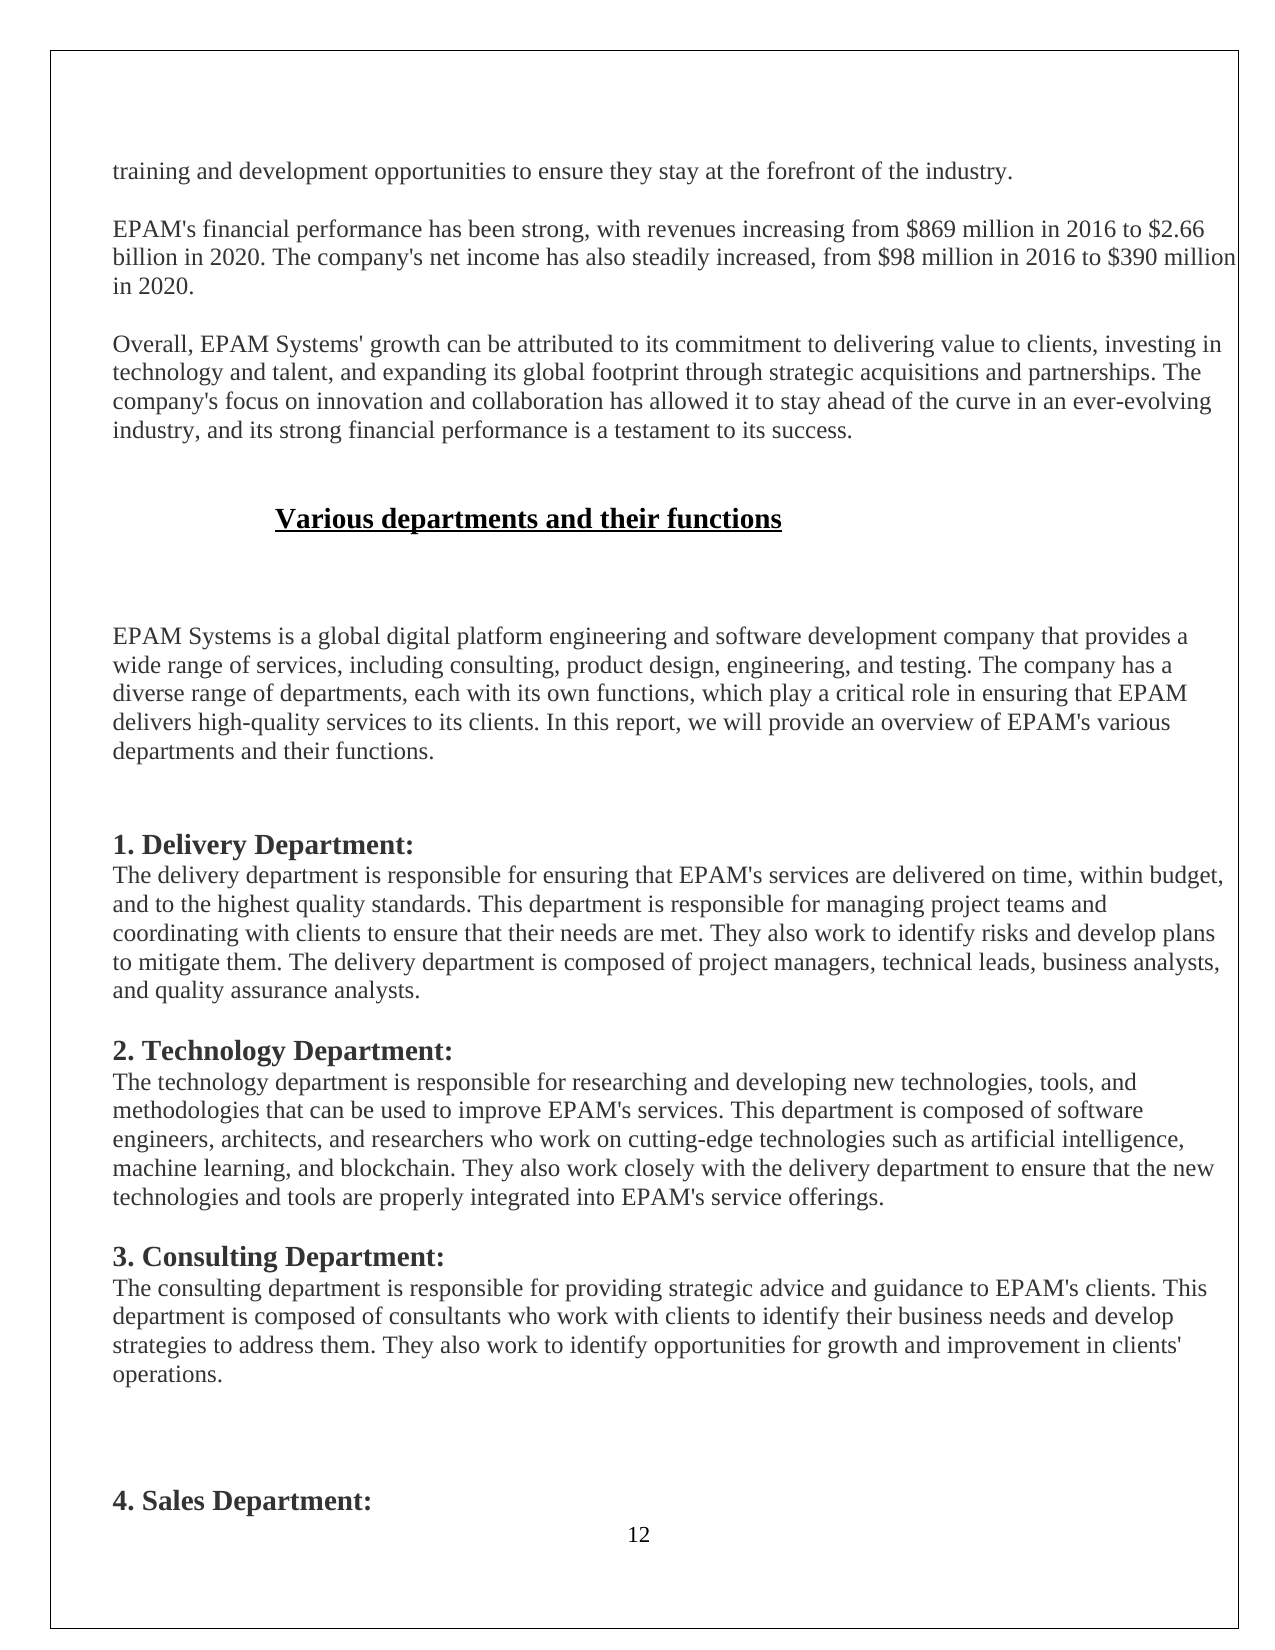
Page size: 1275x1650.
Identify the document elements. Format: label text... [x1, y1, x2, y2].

text The delivery department is responsible for ensuring that EPAM's services are delivered on time, within budget, and to the highest quality standards. This department is responsible for managing project teams and coordinating with clients to ensure that their needs are met. They also work to identify risks and develop plans to mitigate them. The delivery department is composed of project managers, technical leads, business analysts, and quality assurance analysts. [112, 861, 1238, 1004]
text Various departments and their functions [112, 501, 1238, 535]
text 3. Consulting Department: [112, 1239, 1238, 1273]
text The technology department is responsible for researching and developing new technologies, tools, and methodologies that can be used to improve EPAM's services. This department is composed of software engineers, architects, and researchers who work on cutting-edge technologies such as artificial intelligence, machine learning, and blockchain. They also work closely with the delivery department to ensure that the new technologies and tools are properly integrated into EPAM's service offerings. [112, 1067, 1238, 1210]
text 1. Delivery Department: [112, 827, 1238, 861]
text The consulting department is responsible for providing strategic advice and guidance to EPAM's clients. This department is composed of consultants who work with clients to identify their business needs and develop strategies to address them. They also work to identify opportunities for growth and improvement in clients' operations. [112, 1273, 1238, 1388]
text 2. Technology Department: [112, 1033, 1238, 1067]
text Overall, EPAM Systems' growth can be attributed to its commitment to delivering value to clients, investing in technology and talent, and expanding its global footprint through strategic acquisitions and partnerships. The company's focus on innovation and collaboration has allowed it to stay ahead of the curve in an ever-evolving industry, and its strong financial performance is a testament to its success. [112, 329, 1238, 444]
text EPAM's financial performance has been strong, with revenues increasing from $869 million in 2016 to $2.66 billion in 2020. The company's net income has also steadily increased, from $98 million in 2016 to $390 million in 2020. [112, 214, 1238, 300]
text 4. Sales Department: [112, 1483, 1238, 1517]
text EPAM Systems is a global digital platform engineering and software development company that provides a wide range of services, including consulting, product design, engineering, and testing. The company has a diverse range of departments, each with its own functions, which play a critical role in ensuring that EPAM delivers high-quality services to its clients. In this report, we will provide an overview of EPAM's various departments and their functions. [112, 621, 1238, 765]
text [112, 156, 1238, 185]
